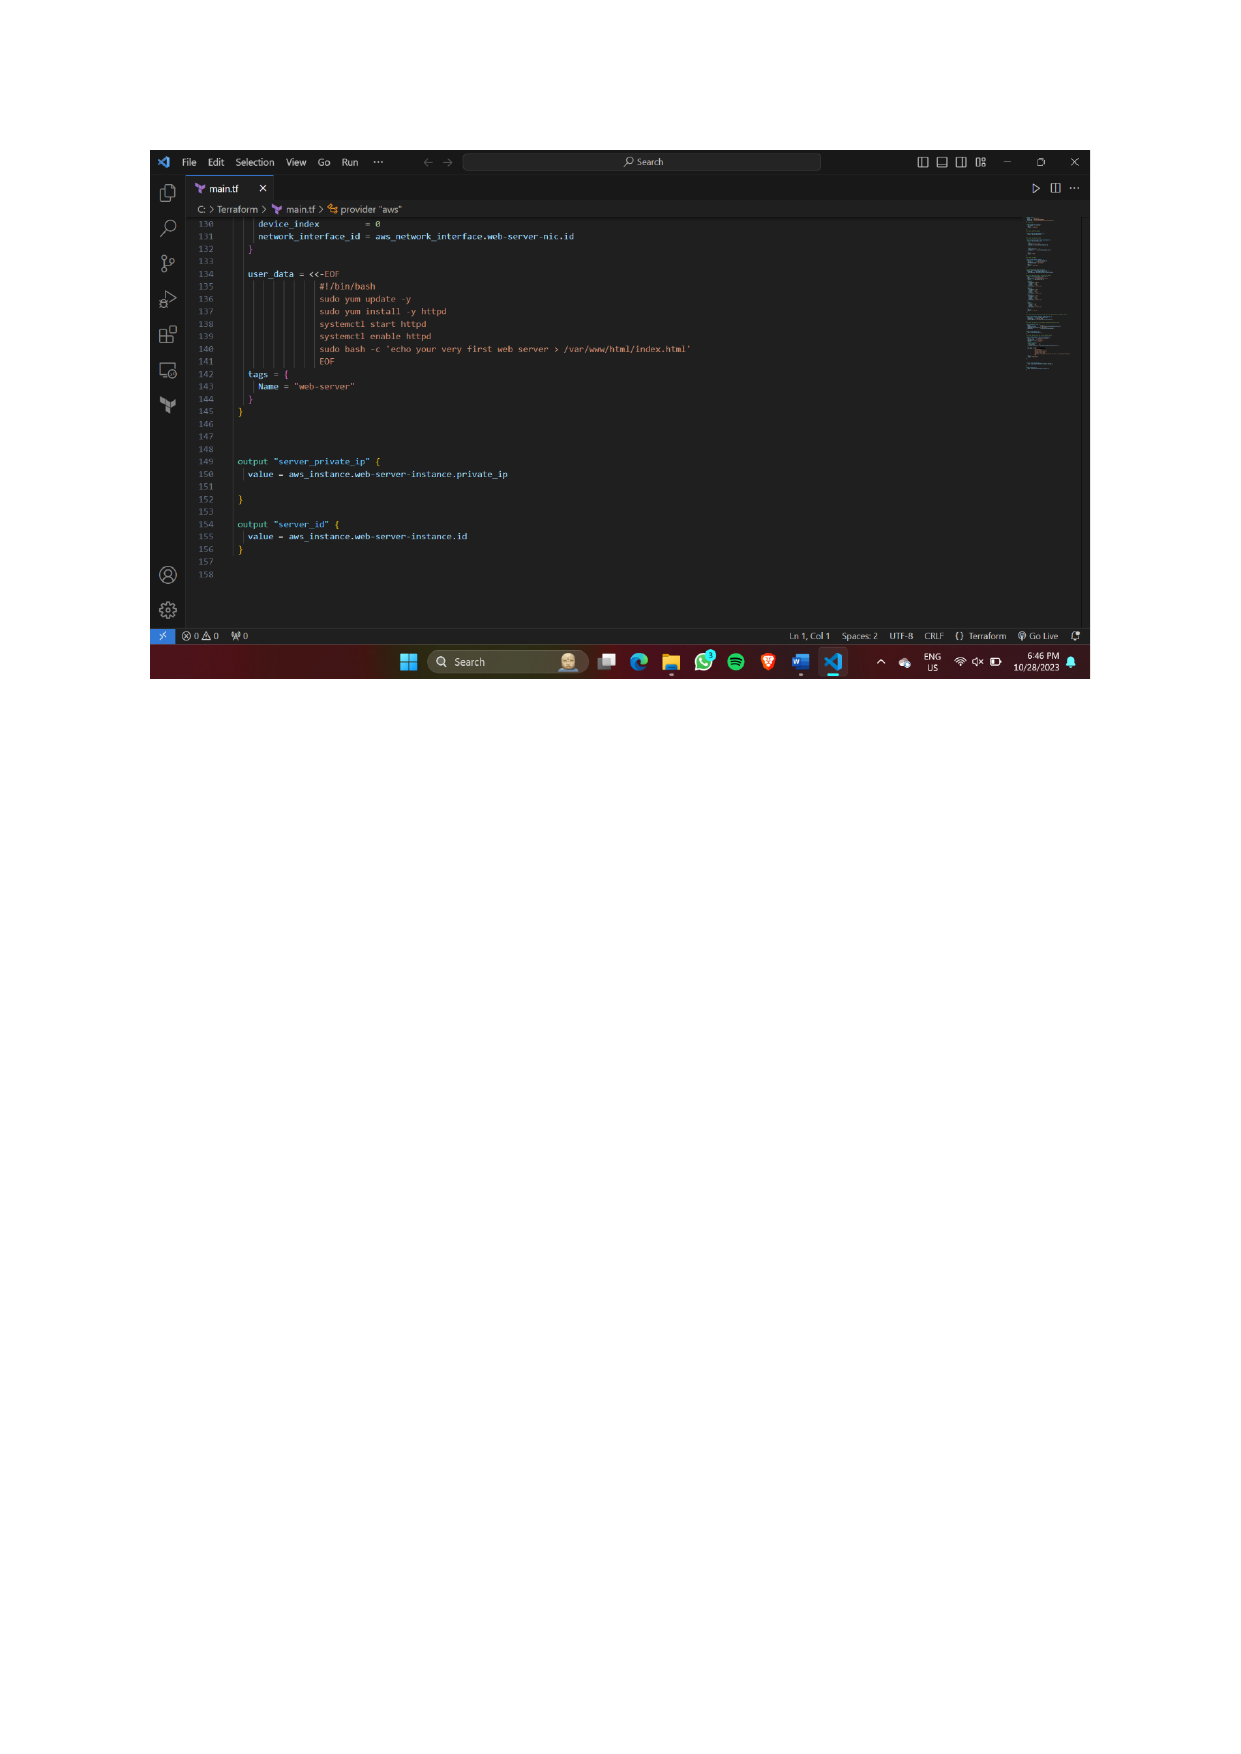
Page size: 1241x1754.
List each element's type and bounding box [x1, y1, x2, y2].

picture [150, 150, 1091, 679]
